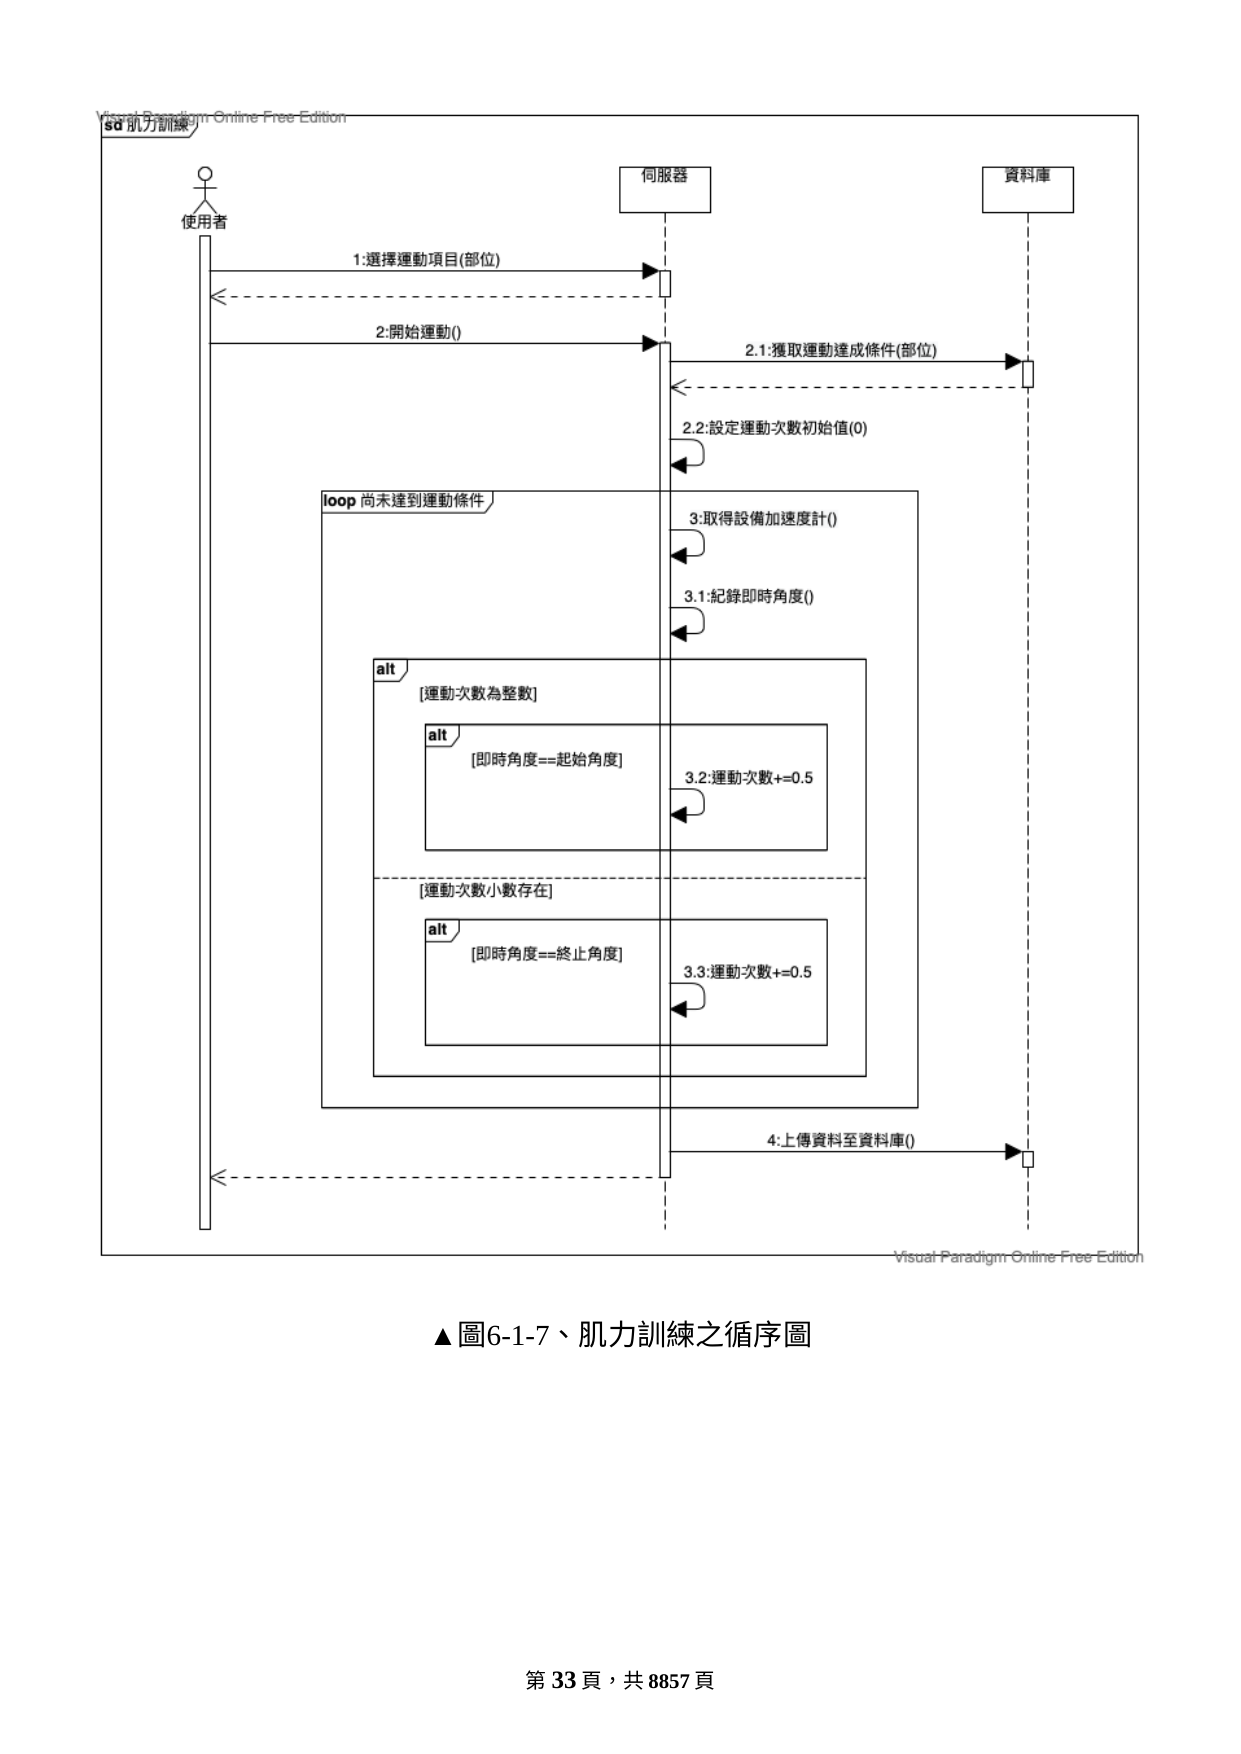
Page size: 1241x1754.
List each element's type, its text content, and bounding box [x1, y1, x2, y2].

picture [88, 102, 1152, 1269]
